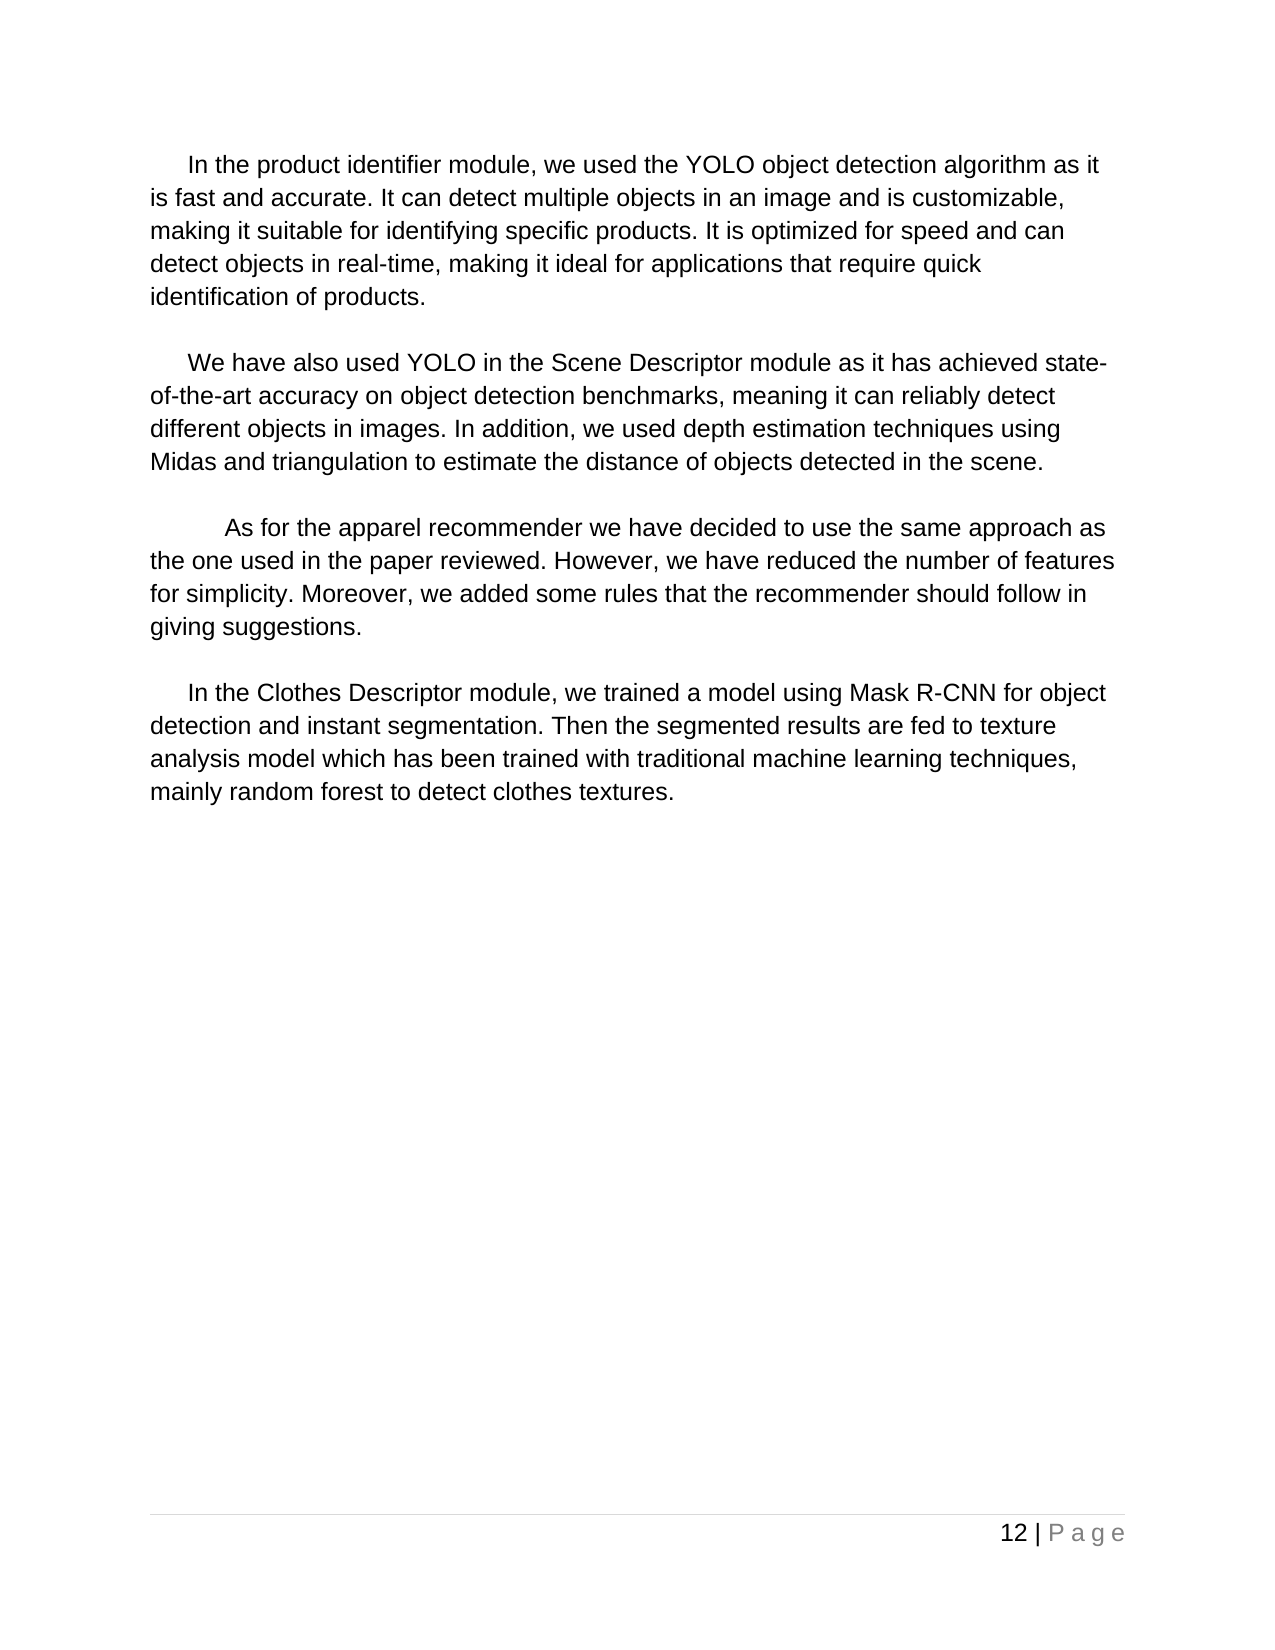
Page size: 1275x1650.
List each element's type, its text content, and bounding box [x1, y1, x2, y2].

text We have also used YOLO in the Scene Descriptor module as it has achieved state-of-the-art accuracy on object detection benchmarks, meaning it can reliably detect different objects in images. In addition, we used depth estimation techniques using Midas and triangulation to estimate the distance of objects detected in the scene. [150, 348, 1125, 476]
text As for the apparel recommender we have decided to use the same approach as the one used in the paper reviewed. However, we have reduced the number of features for simplicity. Moreover, we added some rules that the recommender should follow in giving suggestions. [150, 513, 1125, 641]
text In the product identifier module, we used the YOLO object detection algorithm as it is fast and accurate. It can detect multiple objects in an image and is customizable, making it suitable for identifying specific products. It is optimized for speed and can detect objects in real-time, making it ideal for applications that require quick identification of products. [150, 150, 1125, 311]
text In the Clothes Descriptor module, we trained a model using Mask R-CNN for object detection and instant segmentation. Then the segmented results are fed to texture analysis model which has been trained with traditional machine learning techniques, mainly random forest to detect clothes textures. [150, 678, 1125, 806]
